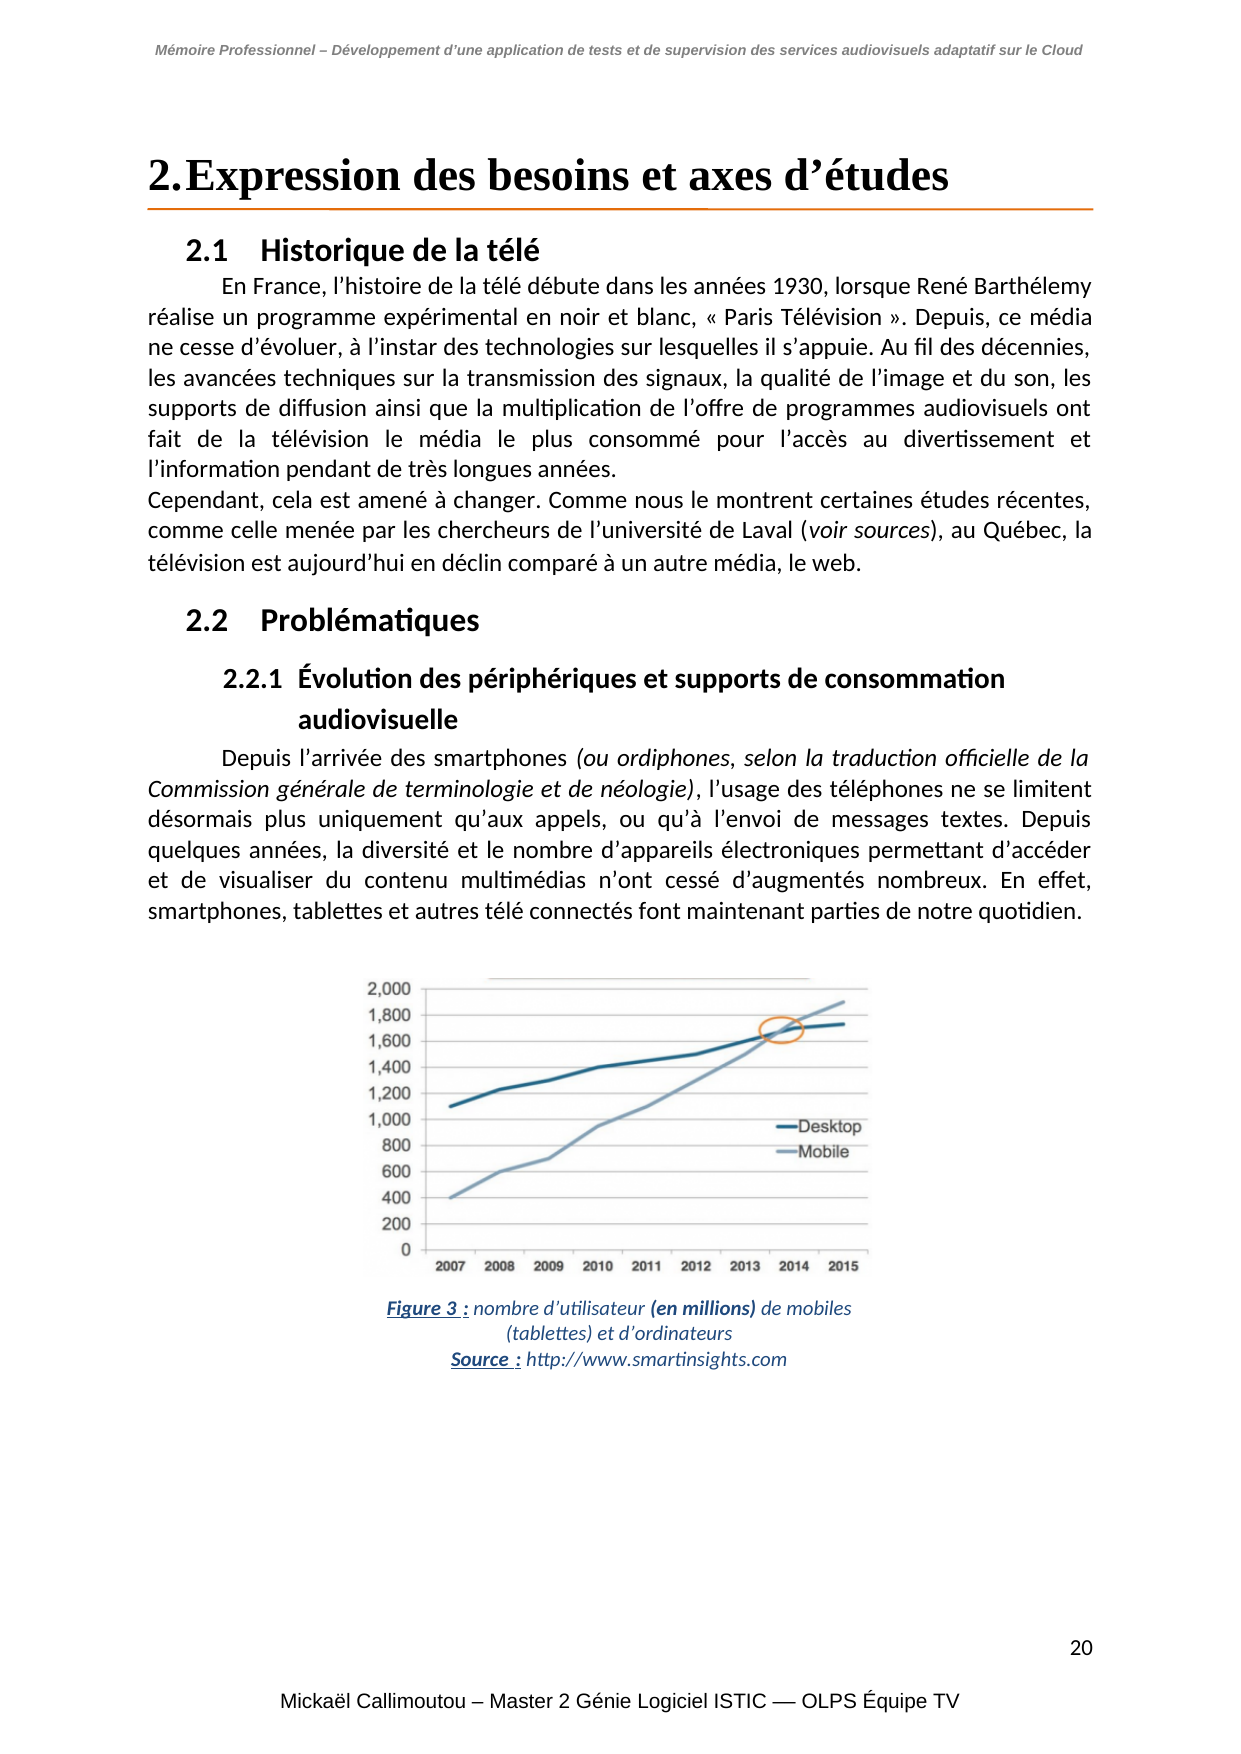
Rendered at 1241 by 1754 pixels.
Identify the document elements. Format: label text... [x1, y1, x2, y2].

subtitle Problématiques [185, 599, 1093, 639]
text En France, l’histoire de la télé débute dans les années 1930, lorsque René Barthélemy réalise un programme expérimental en noir et blanc, « Paris Télévision ». Depuis, ce média ne cesse d’évoluer, à l’instar des technologies sur lesquelles il s’appuie. Au fil des décennies, les avancées techniques sur la transmission des signaux, la qualité de l’image et du son, les supports de diffusion ainsi que la multiplication de l’offre de programmes audiovisuels ont fait de la télévision le média le plus consommé pour l’accès au divertissement et l’information pendant de très longues années. [148, 270, 1093, 484]
subtitle Historique de la télé [185, 229, 1093, 270]
subtitle Évolution des périphériques et supports de consommation audiovisuelle [223, 660, 1093, 737]
text Cependant, cela est amené à changer. Comme nous le montrent certaines études récentes, comme celle menée par les chercheurs de l’université de Laval (voir sources), au Québec, la télévision est aujourd’hui en déclin comparé à un autre média, le web. [148, 484, 1093, 578]
table_header [354, 956, 886, 1270]
table_cell Figure 3 : nombre d’utilisateur (en millions) de mobiles (tablettes) et d’ordinateurs Source : http://www.smartinsights.com [354, 1270, 886, 1371]
subtitle Expression des besoins et axes d’études [148, 148, 1093, 200]
text Depuis l’arrivée des smartphones (ou ordiphones, selon la traduction officielle de la Commission générale de terminologie et de néologie), l’usage des téléphones ne se limitent désormais plus uniquement qu’aux appels, ou qu’à l’envoi de messages textes. Depuis quelques années, la diversité et le nombre d’appareils électroniques permettant d’accéder et de visualiser du contenu multimédias n’ont cessé d’augmentés nombreux. En effet, smartphones, tablettes et autres télé connectés font maintenant parties de notre quotidien. [148, 742, 1093, 925]
